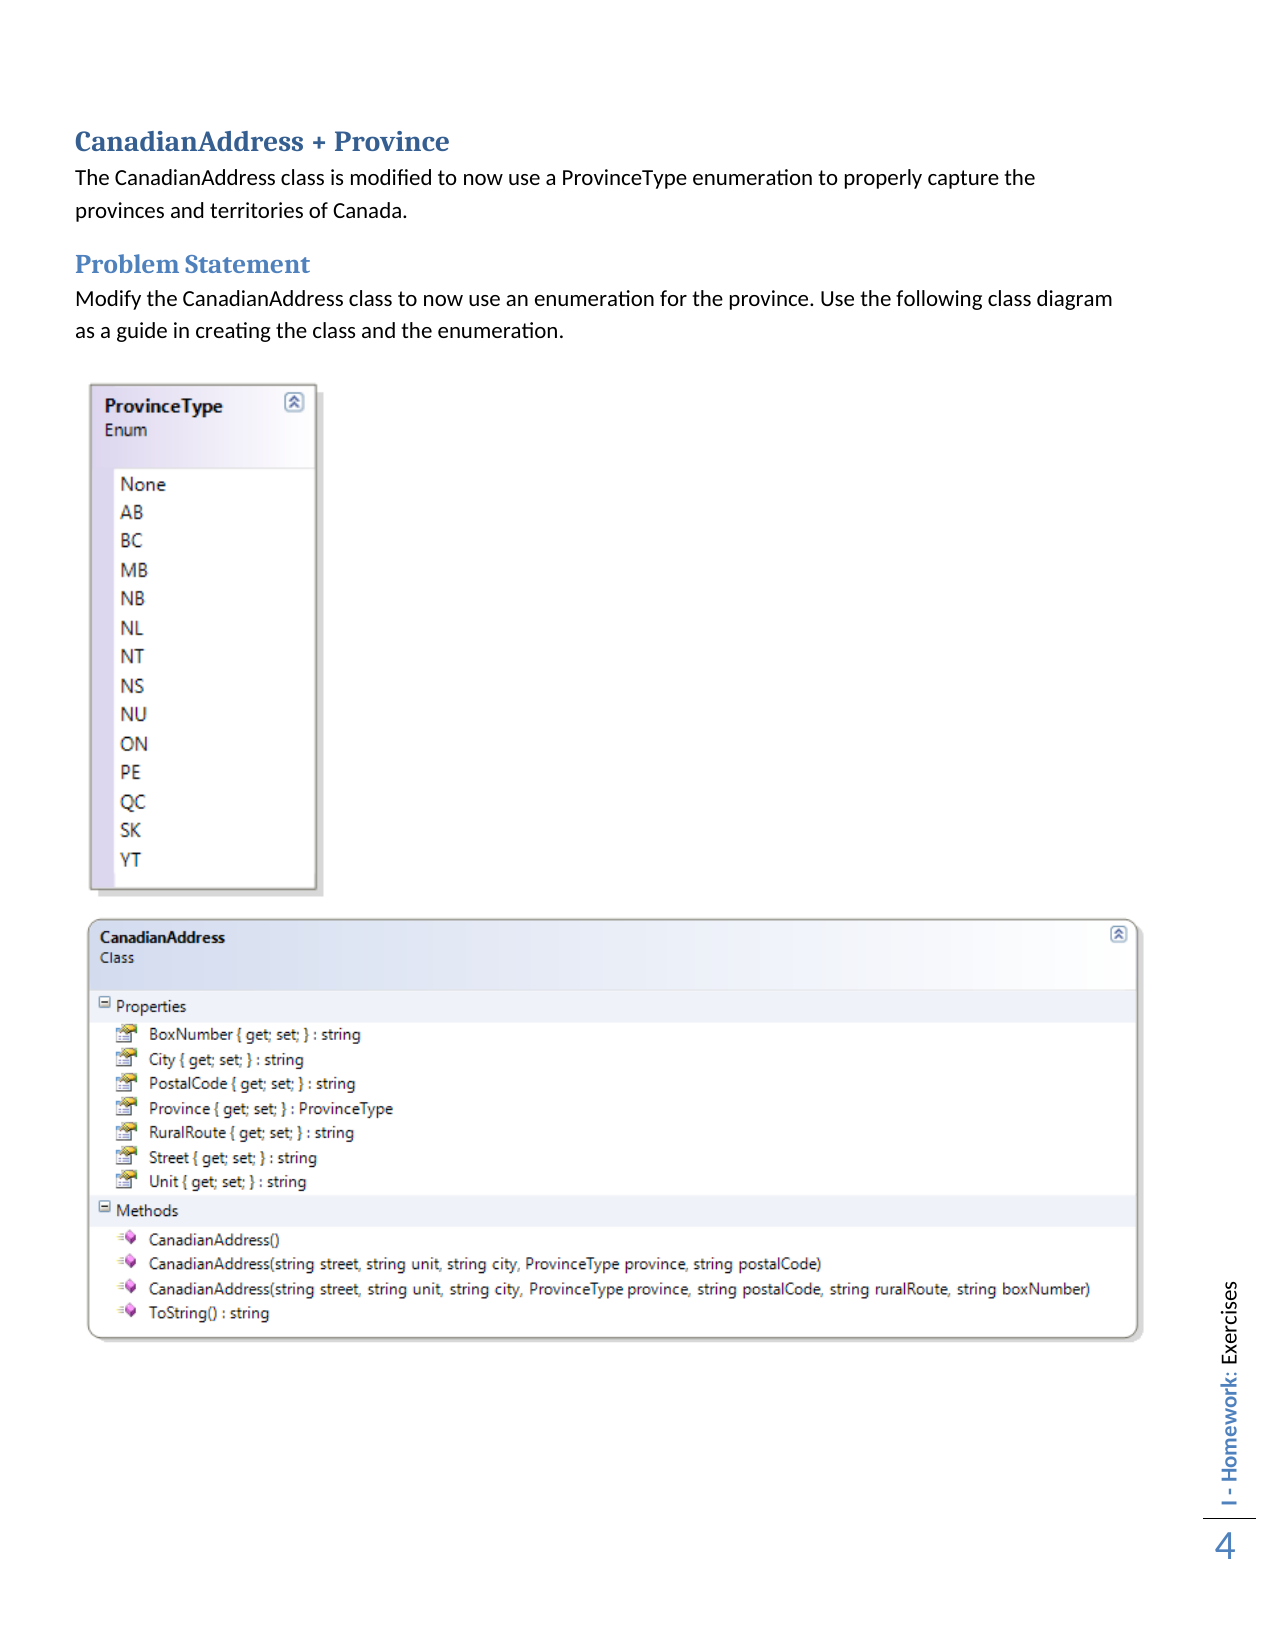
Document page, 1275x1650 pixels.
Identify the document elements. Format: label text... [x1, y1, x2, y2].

text The CanadianAddress class is modified to now use a ProvinceType enumeration to properly capture the provinces and territories of Canada. [75, 163, 1125, 224]
text Modify the CanadianAddress class to now use an enumeration for the province. Use the following class diagram as a guide in creating the class and the enumeration. [75, 284, 1125, 345]
subtitle Problem Statement [75, 249, 1125, 280]
picture [75, 369, 330, 903]
subtitle CanadianAddress + Province [75, 125, 1125, 158]
picture [75, 906, 1149, 1349]
